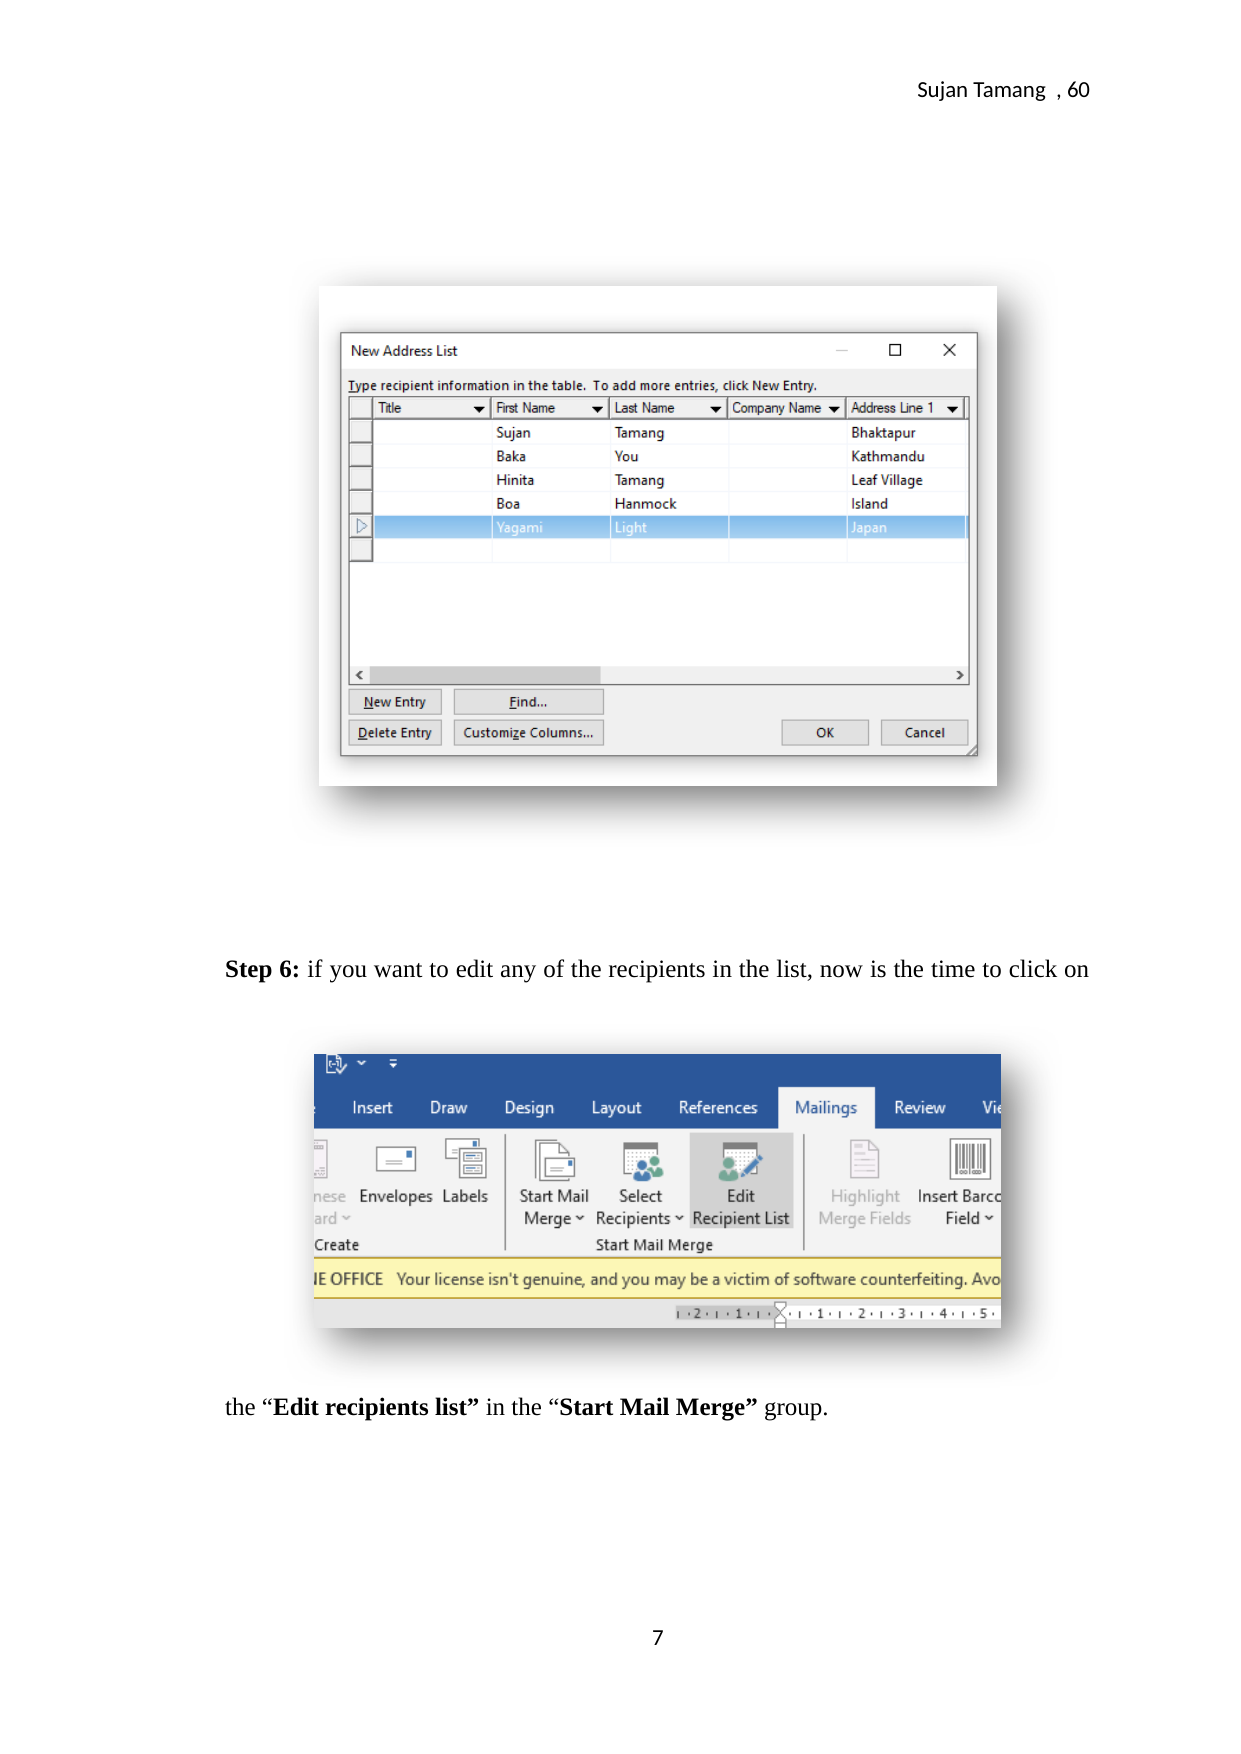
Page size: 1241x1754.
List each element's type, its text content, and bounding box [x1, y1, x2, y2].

picture [314, 1054, 1001, 1328]
picture [319, 286, 997, 786]
